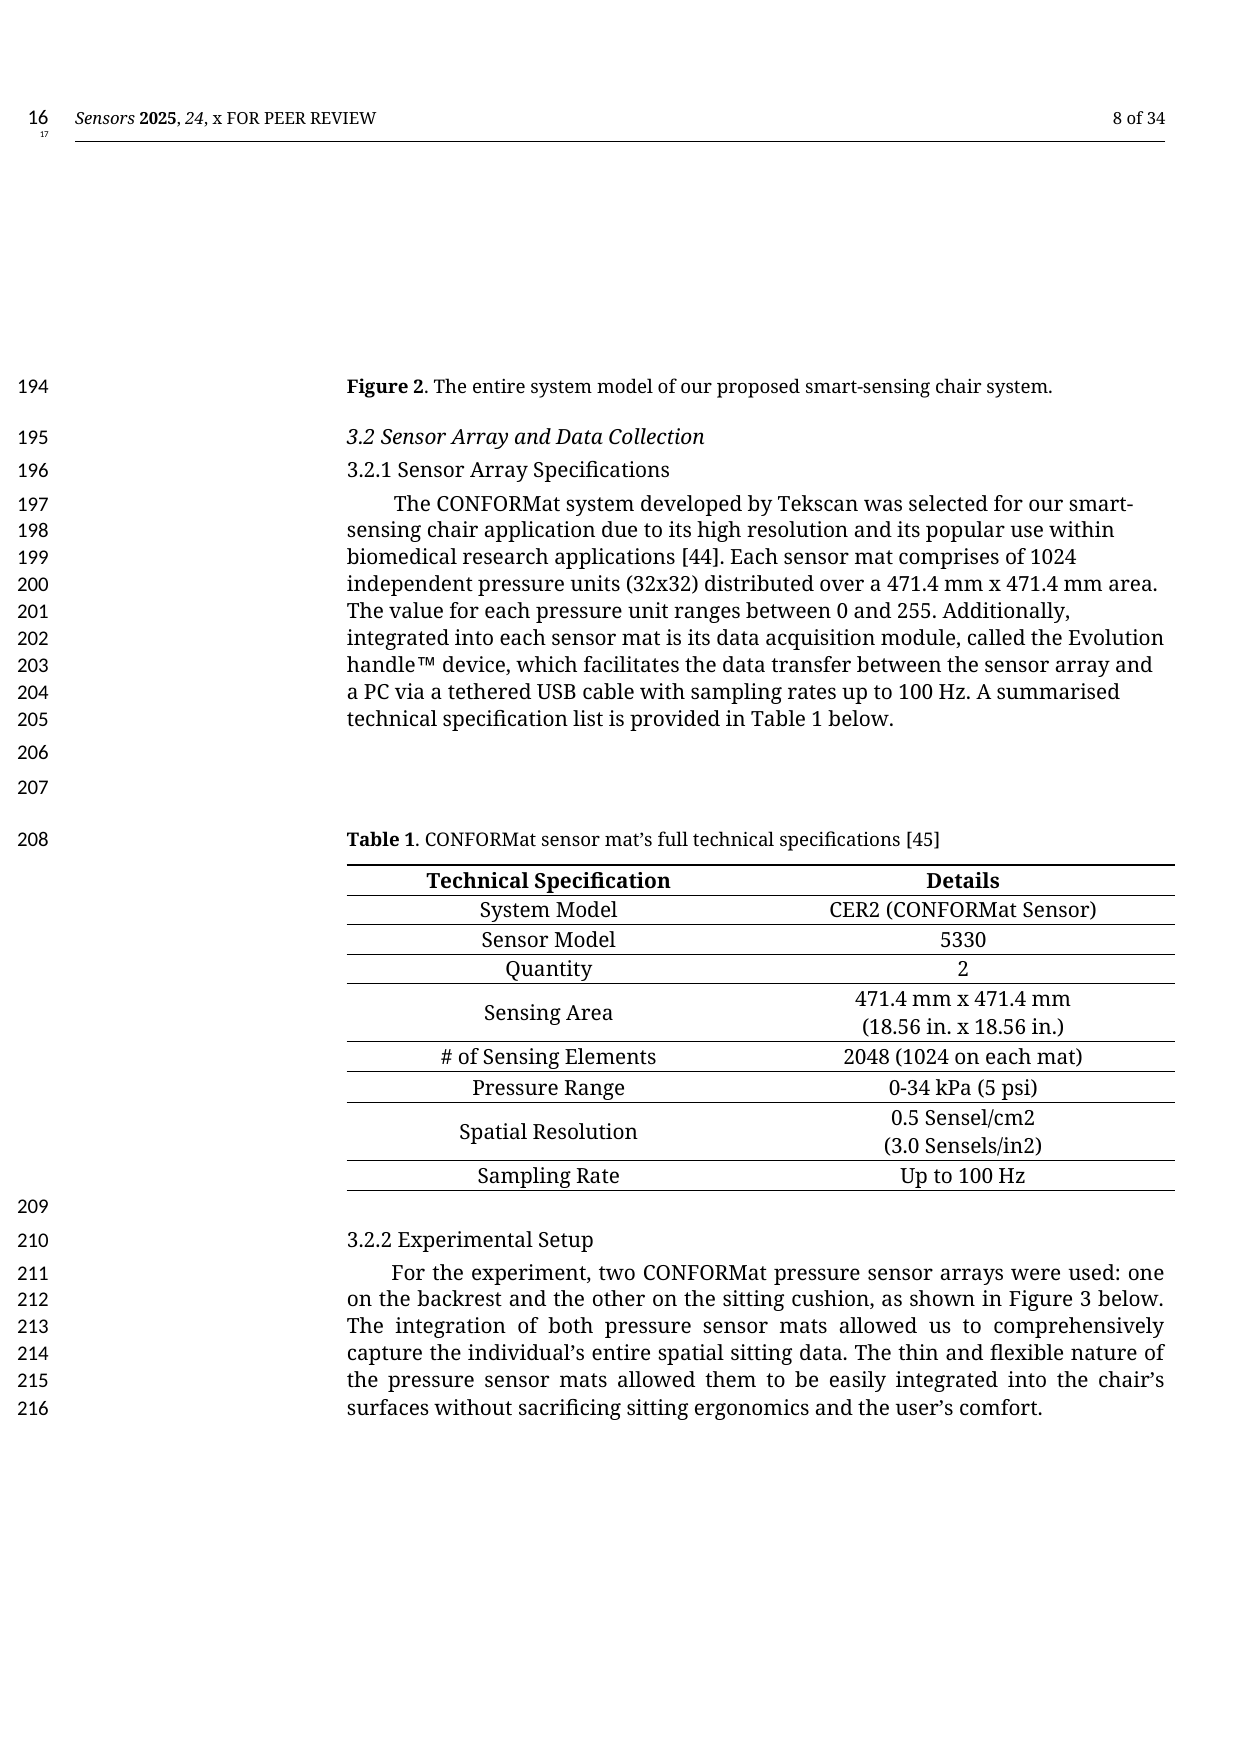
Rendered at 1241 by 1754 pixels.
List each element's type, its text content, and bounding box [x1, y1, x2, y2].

table_cell Pressure Range [347, 1072, 750, 1102]
table_cell Sensing Area [347, 984, 750, 1041]
table_cell Quantity [347, 955, 750, 983]
table_cell Up to 100 Hz [750, 1161, 1175, 1190]
table_cell # of Sensing Elements [347, 1042, 750, 1071]
text Figure 2. The entire system model of our proposed smart-sensing chair system. [347, 374, 1165, 398]
table_cell CER2 (CONFORMat Sensor) [750, 896, 1175, 924]
subtitle 3.2.2 Experimental Setup [347, 1226, 1165, 1252]
table_cell Spatial Resolution [347, 1103, 750, 1159]
text Table 1. CONFORMat sensor mat’s full technical specifications [45] [347, 827, 1165, 852]
table_header Technical Specification [347, 866, 750, 894]
text For the experiment, two CONFORMat pressure sensor arrays were used: one on the backrest and the other on the sitting cushion, as shown in Figure 3 below. The integration of both pressure sensor mats allowed us to comprehensively capture the individual’s entire spatial sitting data. The thin and flexible nature of the pressure sensor mats allowed them to be easily integrated into the chair’s surfaces without sacrificing sitting ergonomics and the user’s comfort. [347, 1259, 1165, 1421]
table_header Details [750, 866, 1175, 894]
table_cell 0.5 Sensel/cm2 (3.0 Sensels/in2) [750, 1103, 1175, 1159]
table_cell 2048 (1024 on each mat) [750, 1042, 1175, 1071]
table_cell 2 [750, 955, 1175, 983]
subtitle 3.2 Sensor Array and Data Collection [347, 423, 1165, 450]
subtitle 3.2.1 Sensor Array Specifications [347, 456, 1165, 483]
table_cell System Model [347, 896, 750, 924]
table_cell Sampling Rate [347, 1161, 750, 1190]
table_cell Sensor Model [347, 925, 750, 953]
table_cell 5330 [750, 925, 1175, 953]
table_cell 0-34 kPa (5 psi) [750, 1072, 1175, 1102]
subtitle The CONFORMat system developed by Tekscan was selected for our smart-sensing chair application due to its high resolution and its popular use within biomedical research applications [44]. Each sensor mat comprises of 1024 independent pressure units (32x32) distributed over a 471.4 mm x 471.4 mm area. The value for each pressure unit ranges between 0 and 255. Additionally, integrated into each sensor mat is its data acquisition module, called the Evolution handle device, which facilitates the data transfer between the sensor array and a PC via a tethered USB cable with sampling rates up to 100 Hz. A summarised technical specification list is provided in Table 1 below. [347, 489, 1165, 733]
table_cell 471.4 mm x 471.4 mm (18.56 in. x 18.56 in.) [750, 984, 1175, 1041]
